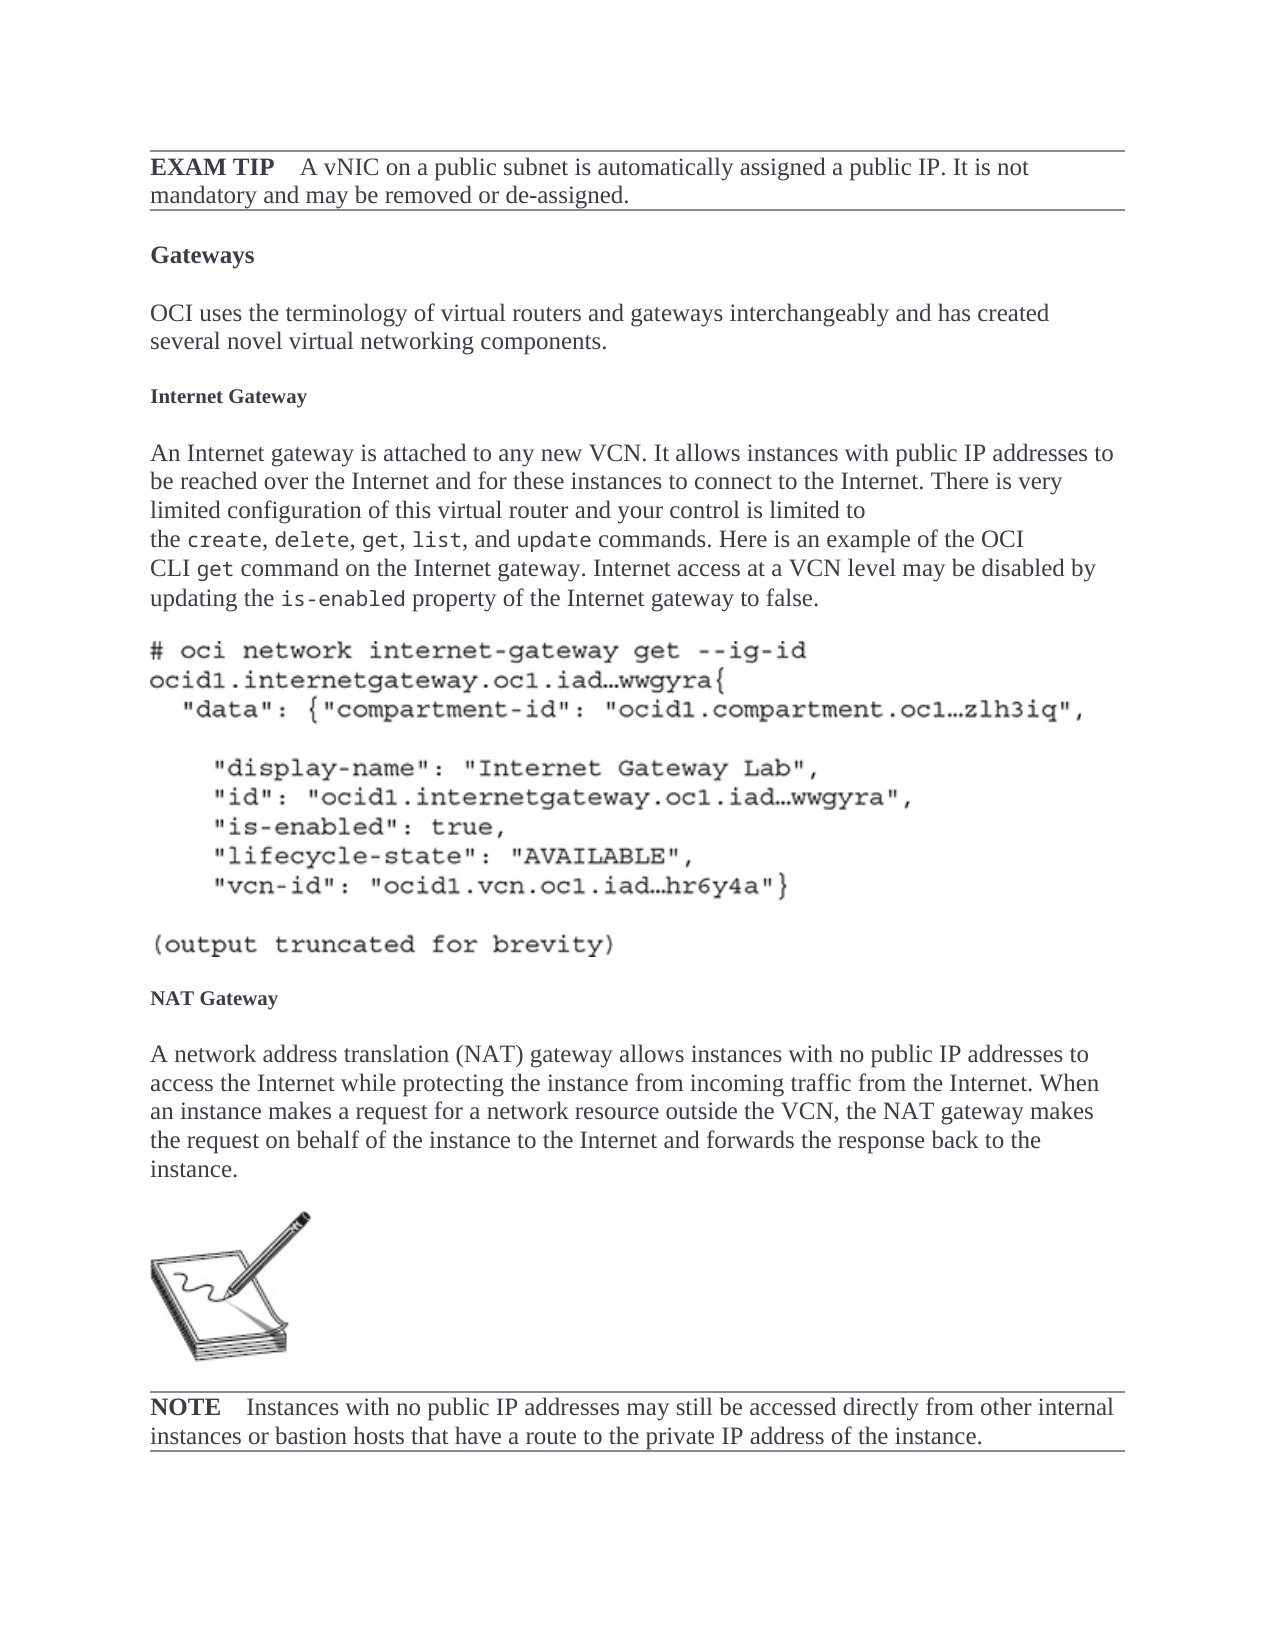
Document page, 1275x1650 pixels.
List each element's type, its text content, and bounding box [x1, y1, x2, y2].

picture [150, 641, 1082, 957]
text An Internet gateway is attached to any new VCN. It allows instances with public IP addresses to be reached over the Internet and for these instances to connect to the Internet. There is very limited configuration of this virtual router and your control is limited to the create, delete, get, list, and update commands. Here is an example of the OCI CLI get command on the Internet gateway. Internet access at a VCN level may be disabled by updating the is-enabled property of the Internet gateway to false. [150, 438, 1125, 612]
text Internet Gateway [150, 384, 1125, 408]
text NOTE Instances with no public IP addresses may still be accessed directly from other internal instances or bastion hosts that have a route to the private IP address of the instance. [150, 1393, 1125, 1450]
text EXAM TIP A vNIC on a public subnet is automatically assigned a public IP. It is not mandatory and may be removed or de-assigned. [150, 152, 1125, 209]
text NAT Gateway [150, 986, 1125, 1010]
picture [150, 1211, 312, 1362]
text A network address translation (NAT) gateway allows instances with no public IP addresses to access the Internet while protecting the instance from incoming traffic from the Internet. When an instance makes a request for a network resource outside the VCN, the NAT gateway makes the request on behalf of the instance to the Internet and forwards the response back to the instance. [150, 1039, 1125, 1183]
text Gateways [150, 240, 1125, 268]
text OCI uses the terminology of virtual routers and gateways interchangeably and has created several novel virtual networking components. [150, 298, 1125, 355]
